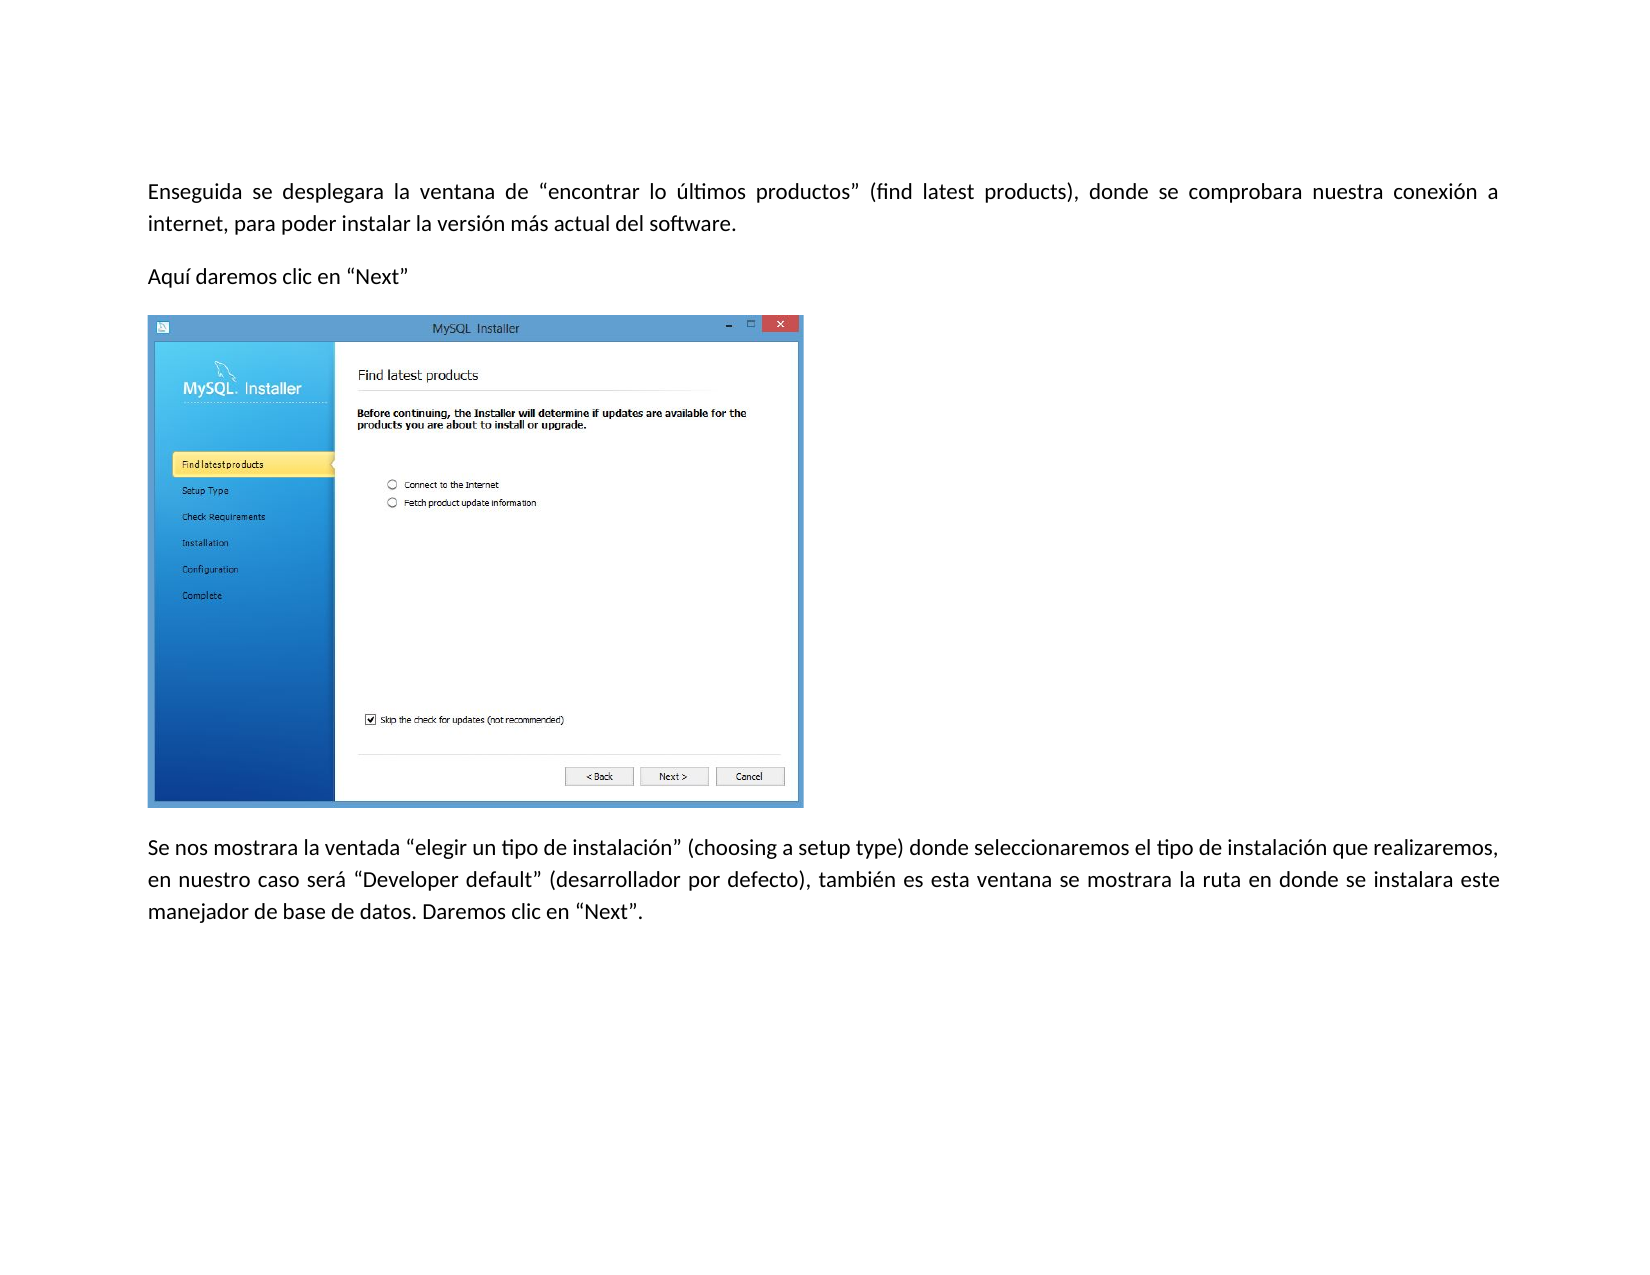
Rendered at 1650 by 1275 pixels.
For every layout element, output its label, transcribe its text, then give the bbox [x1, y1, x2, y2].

text Enseguida se desplegara la ventana de “encontrar lo últimos productos” (find latest products), donde se comprobara nuestra conexión a internet, para poder instalar la versión más actual del software. [148, 177, 1502, 237]
picture [147, 315, 804, 808]
text Se nos mostrara la ventada “elegir un tipo de instalación” (choosing a setup type) donde seleccionaremos el tipo de instalación que realizaremos, en nuestro caso será “Developer default” (desarrollador por defecto), también es esta ventana se mostrara la ruta en donde se instalara este manejador de base de datos. Daremos clic en “Next”. [148, 833, 1502, 925]
text Aquí daremos clic en “Next” [148, 262, 1502, 290]
